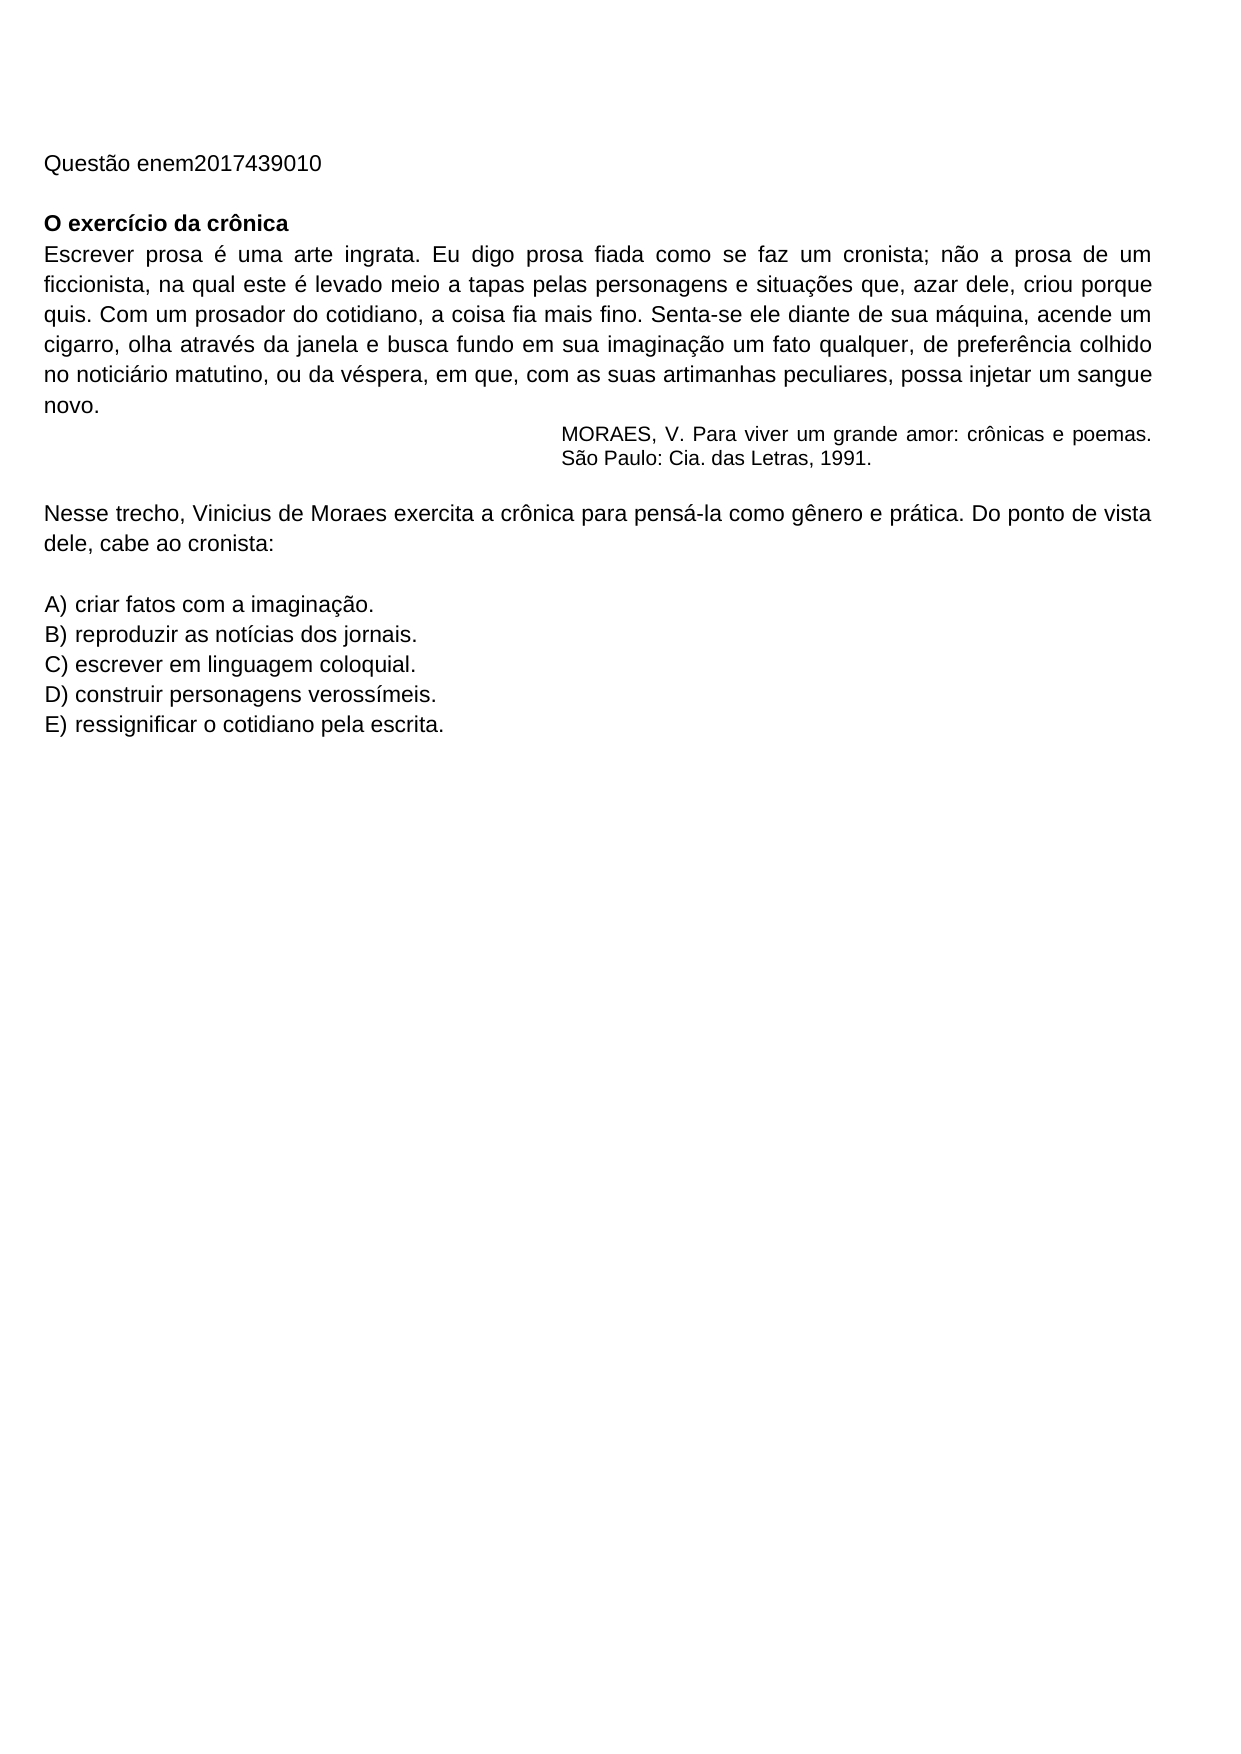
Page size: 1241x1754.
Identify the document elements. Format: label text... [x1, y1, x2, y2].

list escrever em linguagem coloquial. [44, 651, 1153, 677]
list reproduzir as notícias dos jornais. [44, 621, 1153, 647]
text Questão enem2017439010 [44, 150, 1153, 176]
list construir personagens verossímeis. [44, 681, 1153, 708]
text MORAES, V. Para viver um grande amor: crônicas e poemas. São Paulo: Cia. das Letras, 1991. [561, 422, 1153, 470]
text Nesse trecho, Vinicius de Moraes exercita a crônica para pensá-la como gênero e prática. Do ponto de vista dele, cabe ao cronista: [44, 500, 1153, 557]
text Escrever prosa é uma arte ingrata. Eu digo prosa fiada como se faz um cronista; não a prosa de um ficcionista, na qual este é levado meio a tapas pelas personagens e situações que, azar dele, criou porque quis. Com um prosador do cotidiano, a coisa fia mais fino. Senta-se ele diante de sua máquina, acende um cigarro, olha através da janela e busca fundo em sua imaginação um fato qualquer, de preferência colhido no noticiário matutino, ou da véspera, em que, com as suas artimanhas peculiares, possa injetar um sangue novo. [44, 241, 1153, 418]
text O exercício da crônica [44, 210, 1153, 237]
list criar fatos com a imaginação. [44, 591, 1153, 617]
list ressignificar o cotidiano pela escrita. [44, 711, 1153, 738]
